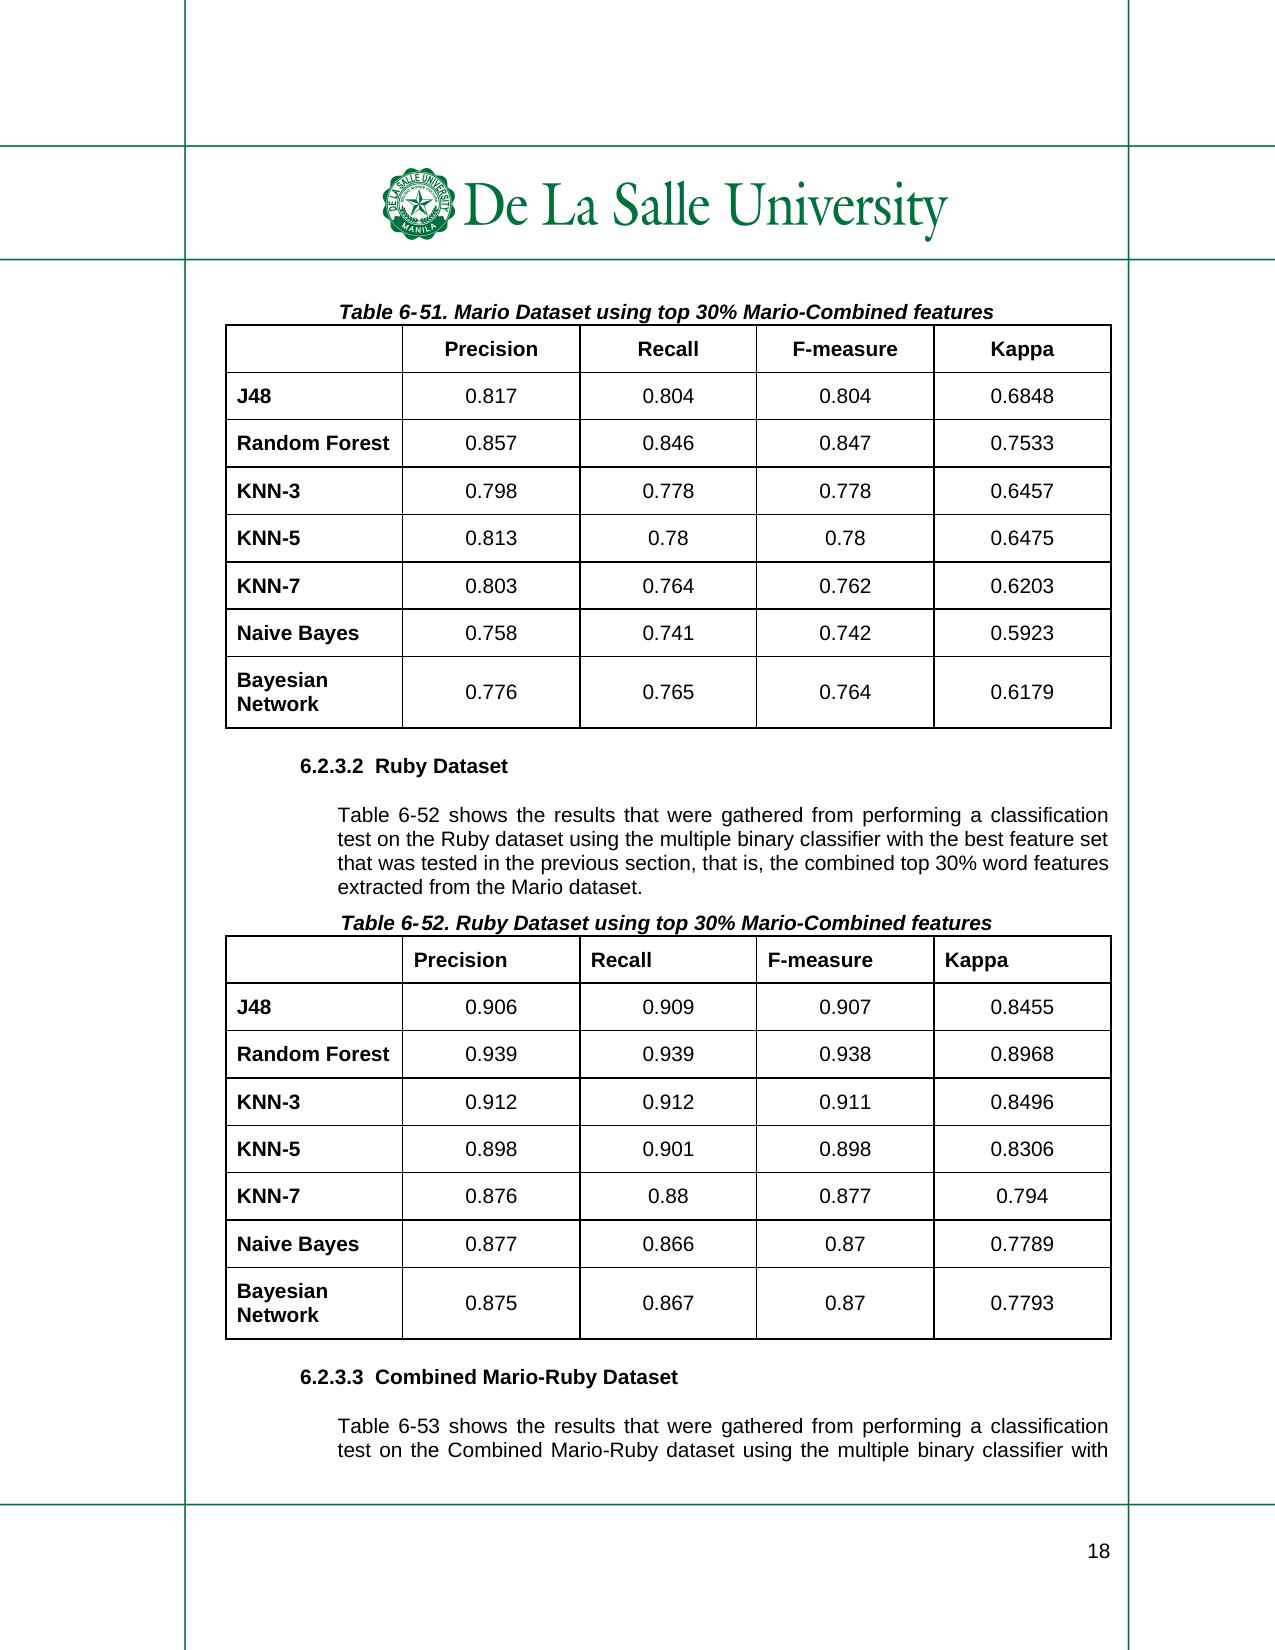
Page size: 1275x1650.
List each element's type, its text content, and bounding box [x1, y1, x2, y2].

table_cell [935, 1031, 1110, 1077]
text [337, 1413, 1110, 1461]
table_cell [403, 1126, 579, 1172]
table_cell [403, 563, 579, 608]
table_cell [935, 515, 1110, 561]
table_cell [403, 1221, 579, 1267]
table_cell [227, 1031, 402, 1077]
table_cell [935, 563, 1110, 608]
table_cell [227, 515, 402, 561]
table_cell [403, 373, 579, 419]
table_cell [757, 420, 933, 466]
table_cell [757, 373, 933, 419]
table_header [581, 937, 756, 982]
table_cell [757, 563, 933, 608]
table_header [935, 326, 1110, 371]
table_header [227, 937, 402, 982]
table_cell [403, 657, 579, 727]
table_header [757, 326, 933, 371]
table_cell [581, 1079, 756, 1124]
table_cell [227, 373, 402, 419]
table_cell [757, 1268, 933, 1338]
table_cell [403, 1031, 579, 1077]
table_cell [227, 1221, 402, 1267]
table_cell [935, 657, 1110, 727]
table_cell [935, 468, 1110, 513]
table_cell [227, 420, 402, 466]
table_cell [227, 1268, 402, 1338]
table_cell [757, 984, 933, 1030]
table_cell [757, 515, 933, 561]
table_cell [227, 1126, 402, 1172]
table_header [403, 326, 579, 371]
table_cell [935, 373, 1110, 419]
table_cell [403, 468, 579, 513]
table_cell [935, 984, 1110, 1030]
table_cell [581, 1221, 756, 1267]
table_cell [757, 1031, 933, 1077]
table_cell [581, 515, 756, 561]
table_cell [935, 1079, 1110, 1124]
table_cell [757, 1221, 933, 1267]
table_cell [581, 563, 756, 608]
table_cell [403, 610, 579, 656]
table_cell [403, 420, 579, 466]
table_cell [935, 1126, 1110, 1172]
subtitle Ruby Dataset [300, 754, 1110, 778]
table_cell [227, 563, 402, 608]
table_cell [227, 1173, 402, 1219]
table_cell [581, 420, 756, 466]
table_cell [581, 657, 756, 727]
subtitle Combined Mario-Ruby Dataset [300, 1364, 1110, 1388]
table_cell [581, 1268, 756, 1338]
picture [0, 0, 1275, 1650]
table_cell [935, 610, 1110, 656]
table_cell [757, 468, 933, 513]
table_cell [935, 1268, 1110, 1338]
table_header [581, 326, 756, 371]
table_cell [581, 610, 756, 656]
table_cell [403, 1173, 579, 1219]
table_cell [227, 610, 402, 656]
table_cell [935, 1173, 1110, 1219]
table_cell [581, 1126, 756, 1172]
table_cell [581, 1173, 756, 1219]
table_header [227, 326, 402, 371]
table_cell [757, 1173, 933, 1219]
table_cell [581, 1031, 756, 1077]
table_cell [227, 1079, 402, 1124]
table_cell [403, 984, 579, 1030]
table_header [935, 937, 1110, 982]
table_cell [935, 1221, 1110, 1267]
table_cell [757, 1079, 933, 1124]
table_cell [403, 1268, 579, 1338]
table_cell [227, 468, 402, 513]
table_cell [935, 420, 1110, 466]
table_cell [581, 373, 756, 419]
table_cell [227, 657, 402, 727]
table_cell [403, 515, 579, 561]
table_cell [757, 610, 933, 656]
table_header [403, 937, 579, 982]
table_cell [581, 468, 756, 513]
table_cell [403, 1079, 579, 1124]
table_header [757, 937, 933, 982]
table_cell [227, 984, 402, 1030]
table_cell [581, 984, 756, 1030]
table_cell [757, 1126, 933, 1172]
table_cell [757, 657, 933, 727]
